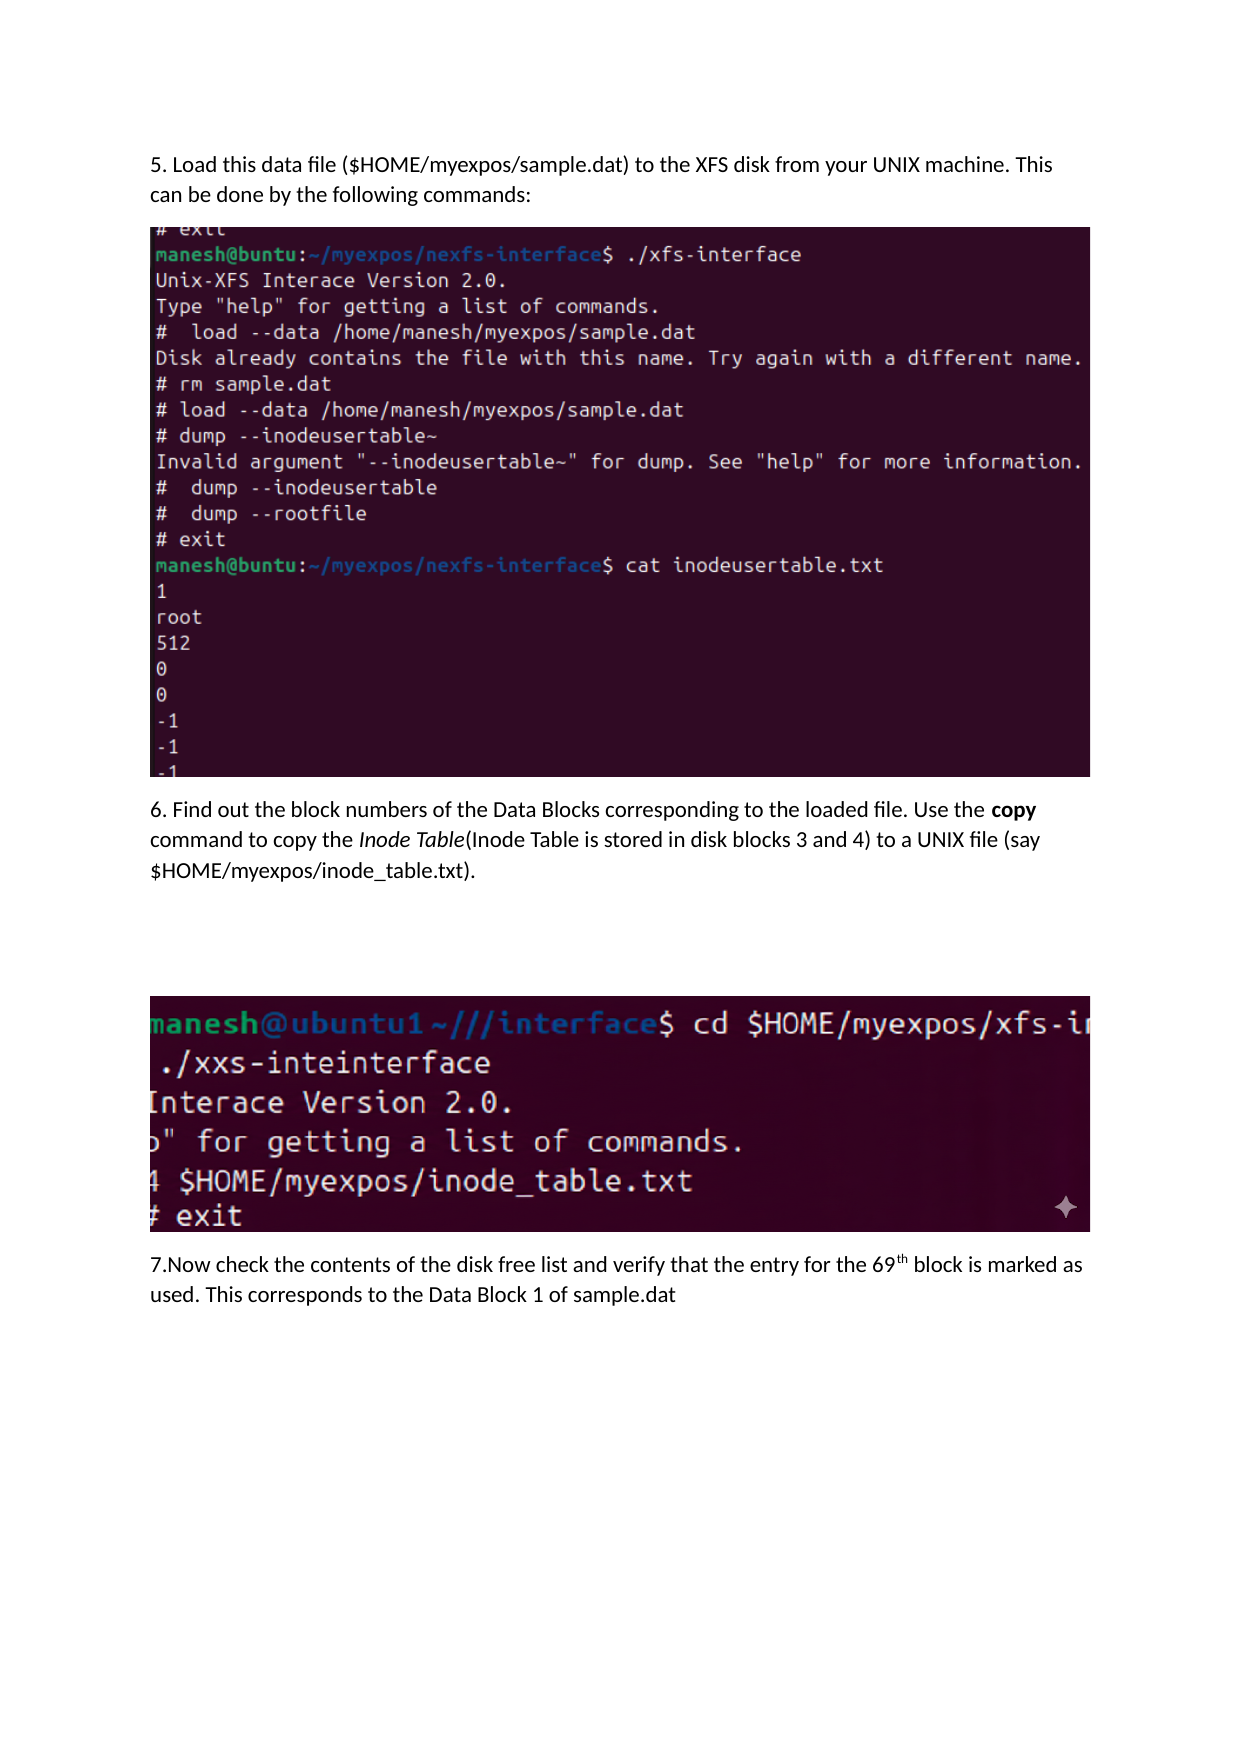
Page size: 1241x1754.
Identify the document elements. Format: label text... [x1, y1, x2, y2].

text 5. Load this data file ($HOME/myexpos/sample.dat) to the XFS disk from your UNIX machine. This can be done by the following commands: [150, 150, 1090, 208]
text 6. Find out the block numbers of the Data Blocks corresponding to the loaded file. Use the copy command to copy the Inode Table(Inode Table is stored in disk blocks 3 and 4) to a UNIX file (say $HOME/myexpos/inode_table.txt). [150, 795, 1090, 884]
picture [150, 227, 1091, 777]
picture [150, 996, 1091, 1232]
text 7.Now check the contents of the disk free list and verify that the entry for the 69th block is marked as used. This corresponds to the Data Block 1 of sample.dat [150, 1250, 1090, 1309]
